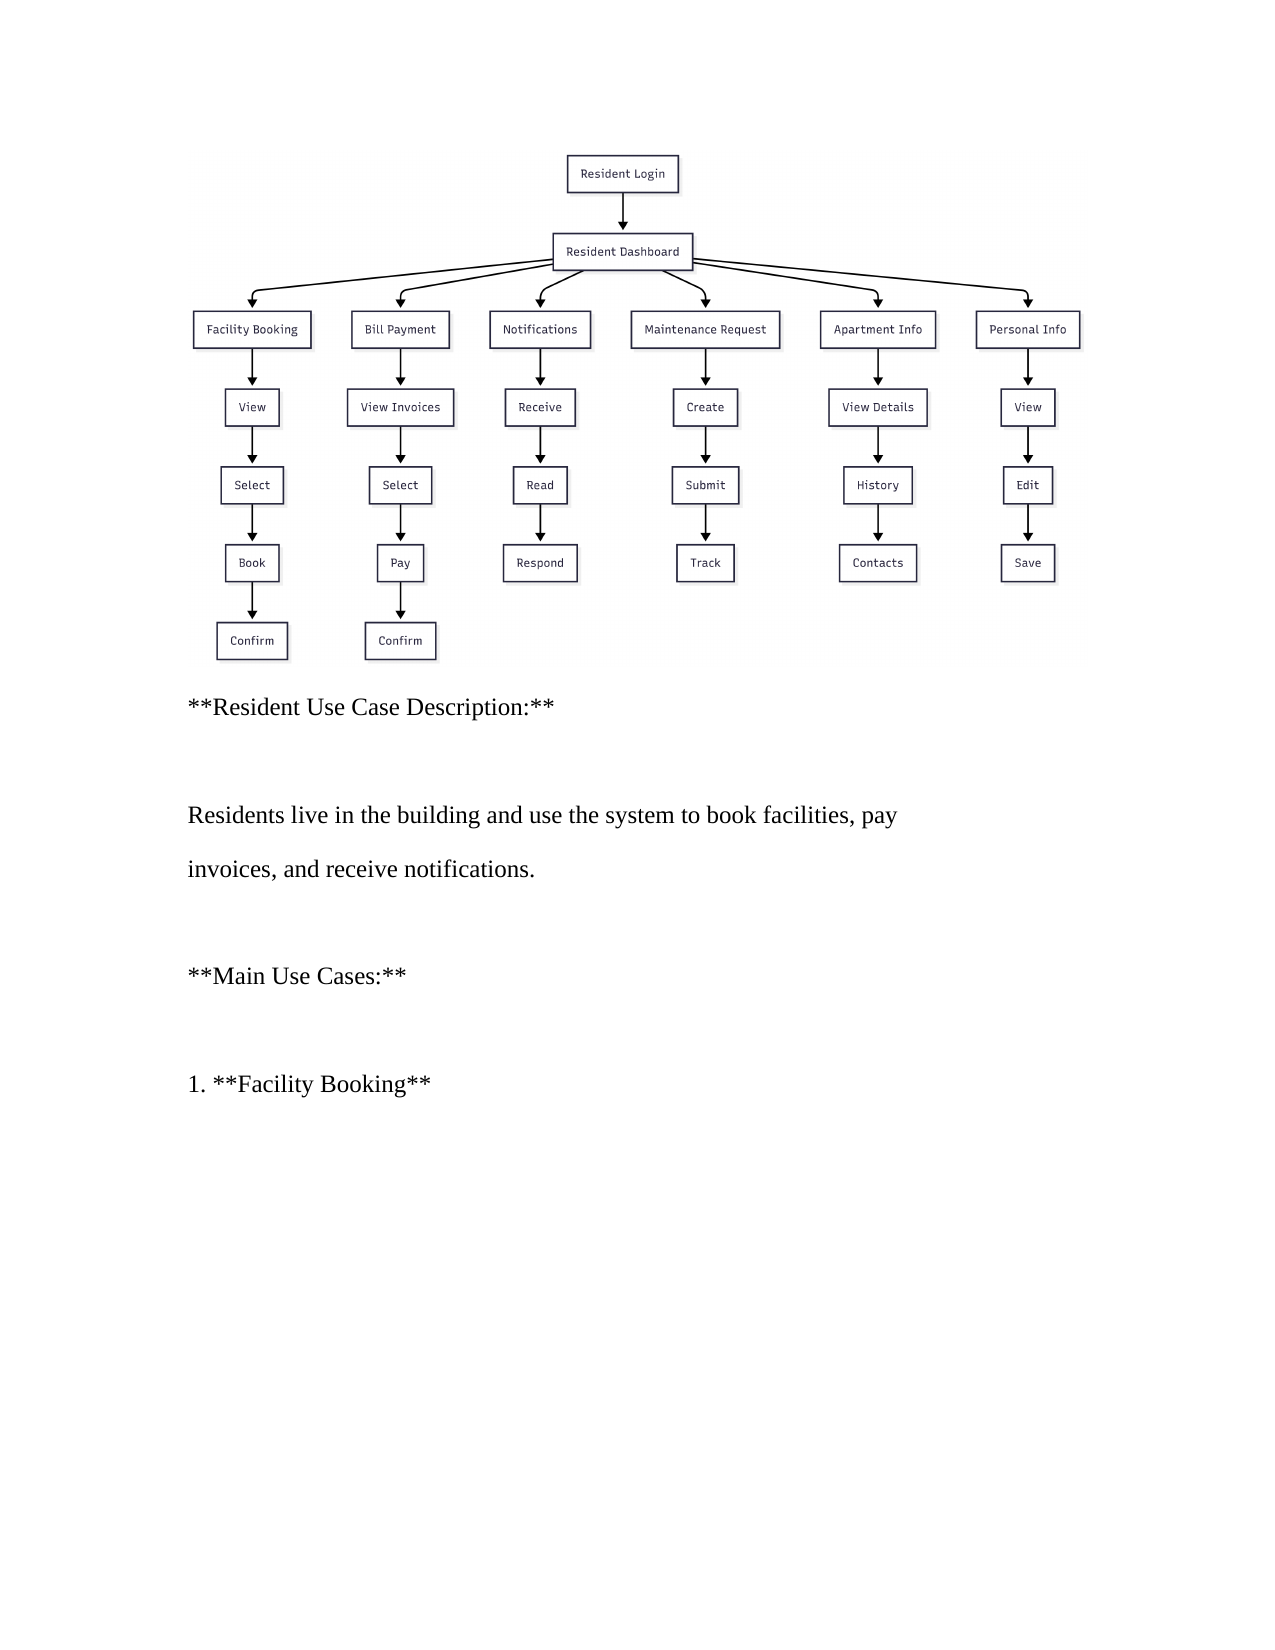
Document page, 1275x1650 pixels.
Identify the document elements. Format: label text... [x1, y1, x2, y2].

text invoices, and receive notifications. [187, 854, 1087, 882]
text Residents live in the building and use the system to book facilities, pay [187, 800, 1087, 829]
picture [187, 150, 1088, 667]
text 1. **Facility Booking** [187, 1069, 1087, 1098]
text **Main Use Cases:** [187, 961, 1087, 990]
text **Resident Use Case Description:** [187, 692, 1087, 721]
